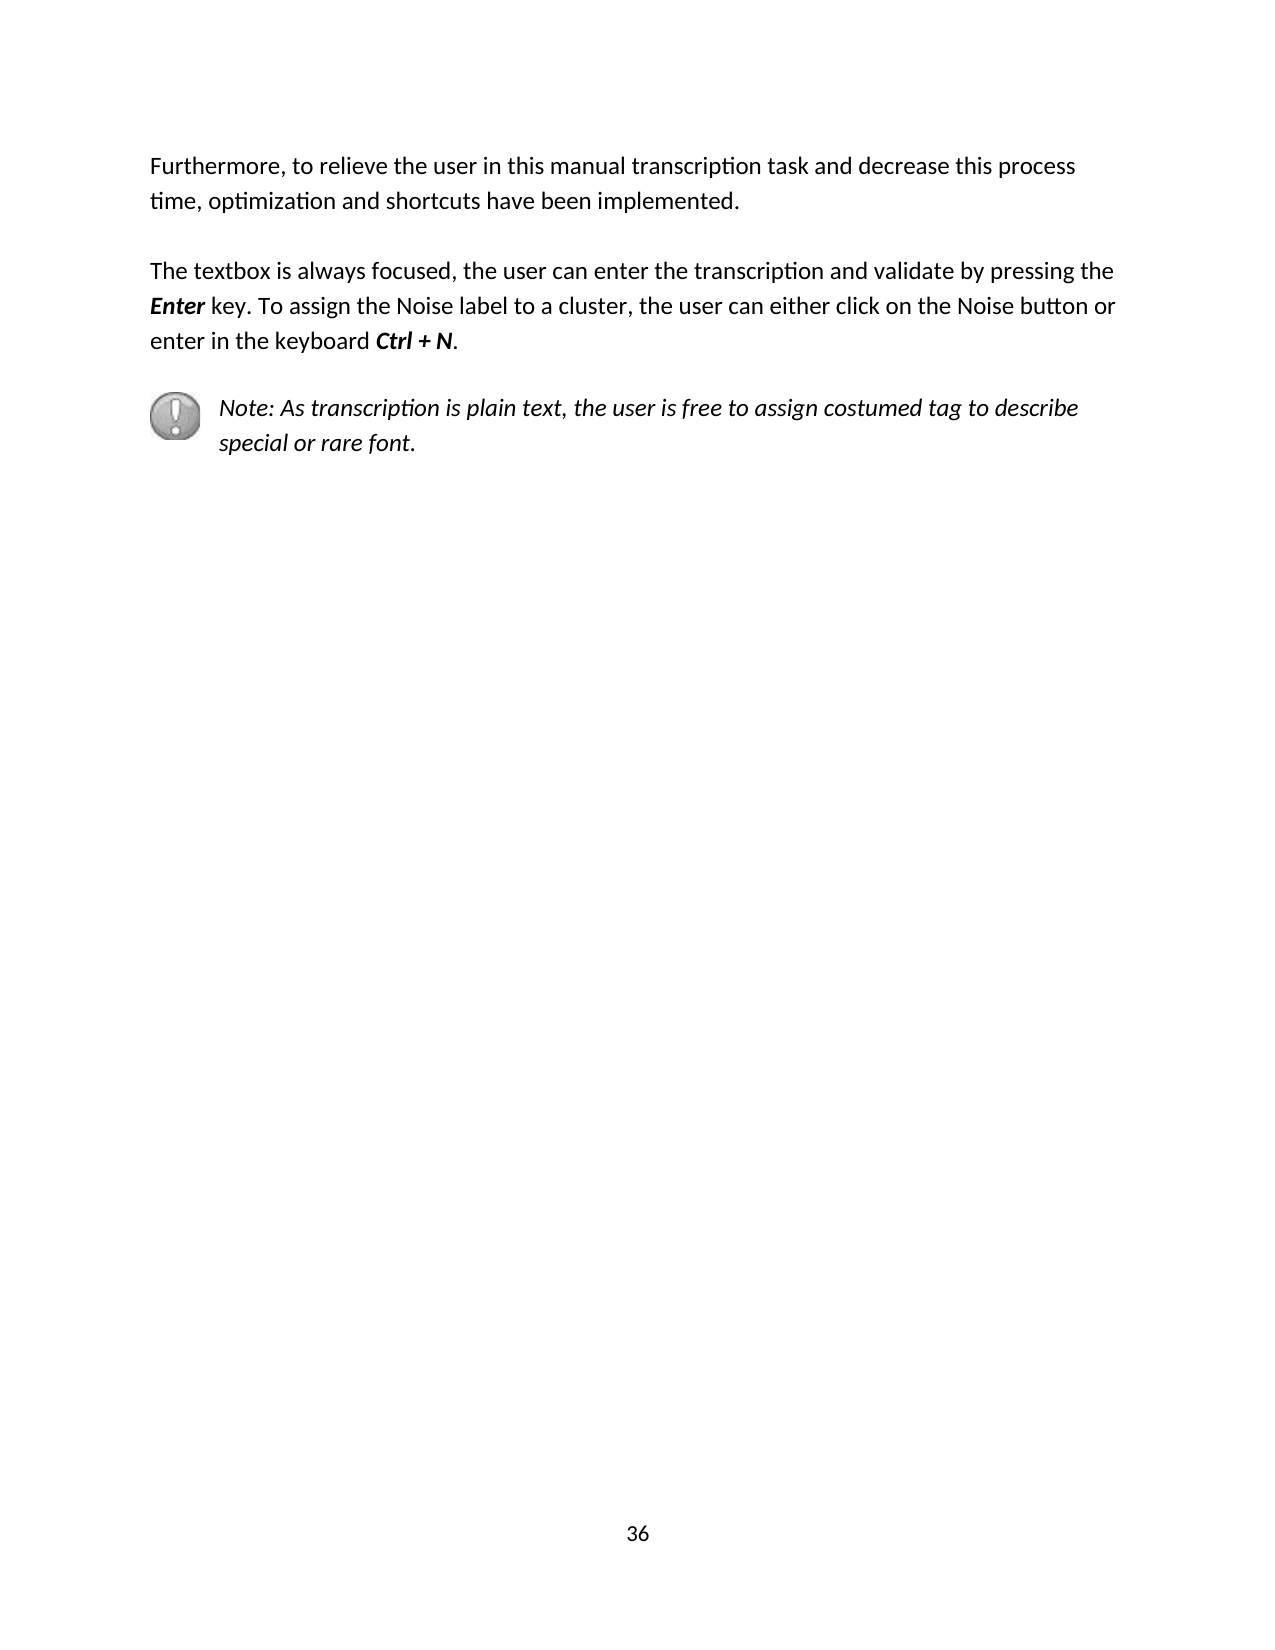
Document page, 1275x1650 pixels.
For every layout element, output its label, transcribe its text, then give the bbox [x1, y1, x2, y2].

text The textbox is always focused, the user can enter the transcription and validate by pressing the Enter key. To assign the Noise label to a cluster, the user can either click on the Noise button or enter in the keyboard Ctrl + N. [150, 255, 1125, 356]
text Furthermore, to relieve the user in this manual transcription task and decrease this process time, optimization and shortcuts have been implemented. [150, 150, 1125, 216]
text Note: As transcription is plain text, the user is free to assign costumed tag to describe special or rare font. [150, 392, 1125, 458]
